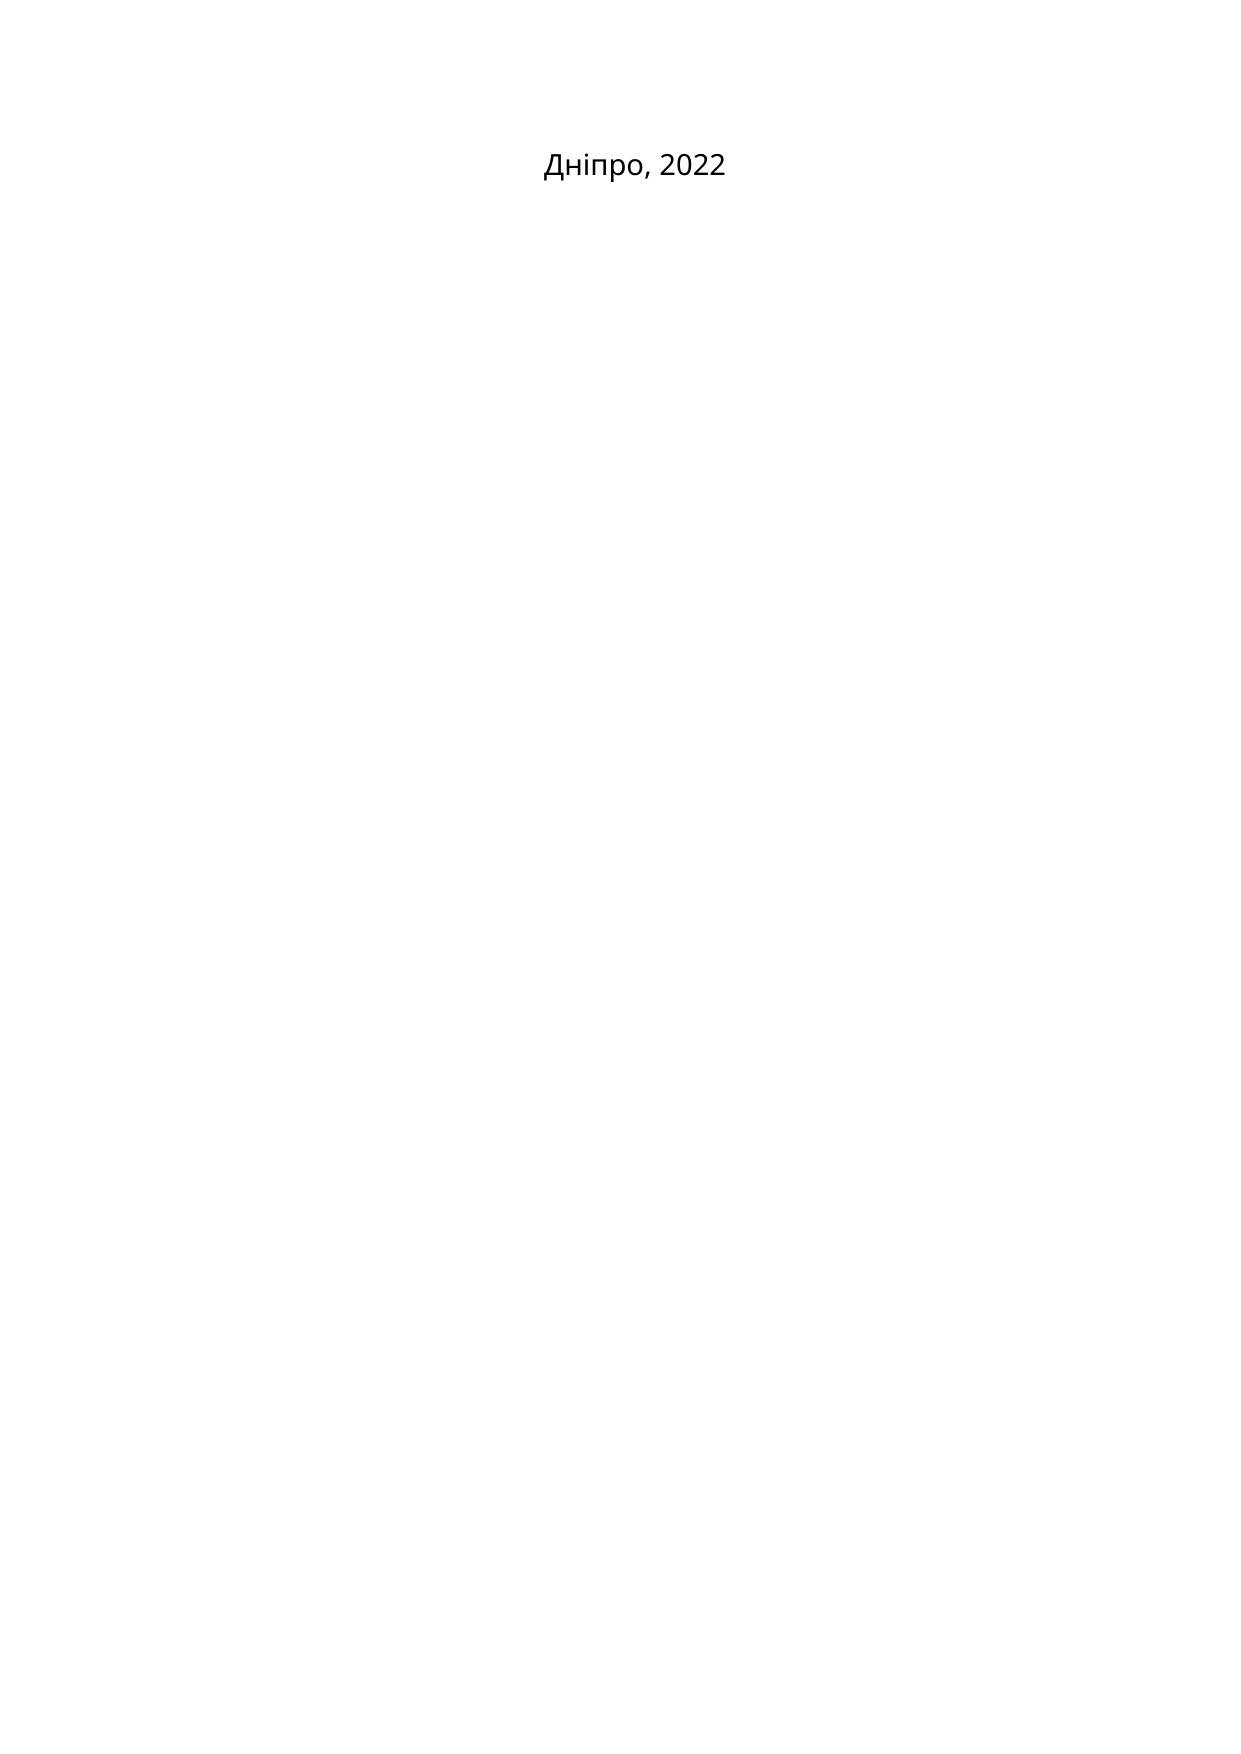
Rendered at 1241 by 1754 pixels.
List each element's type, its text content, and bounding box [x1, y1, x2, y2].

text Дніпро, 2022 [75, 144, 1165, 183]
